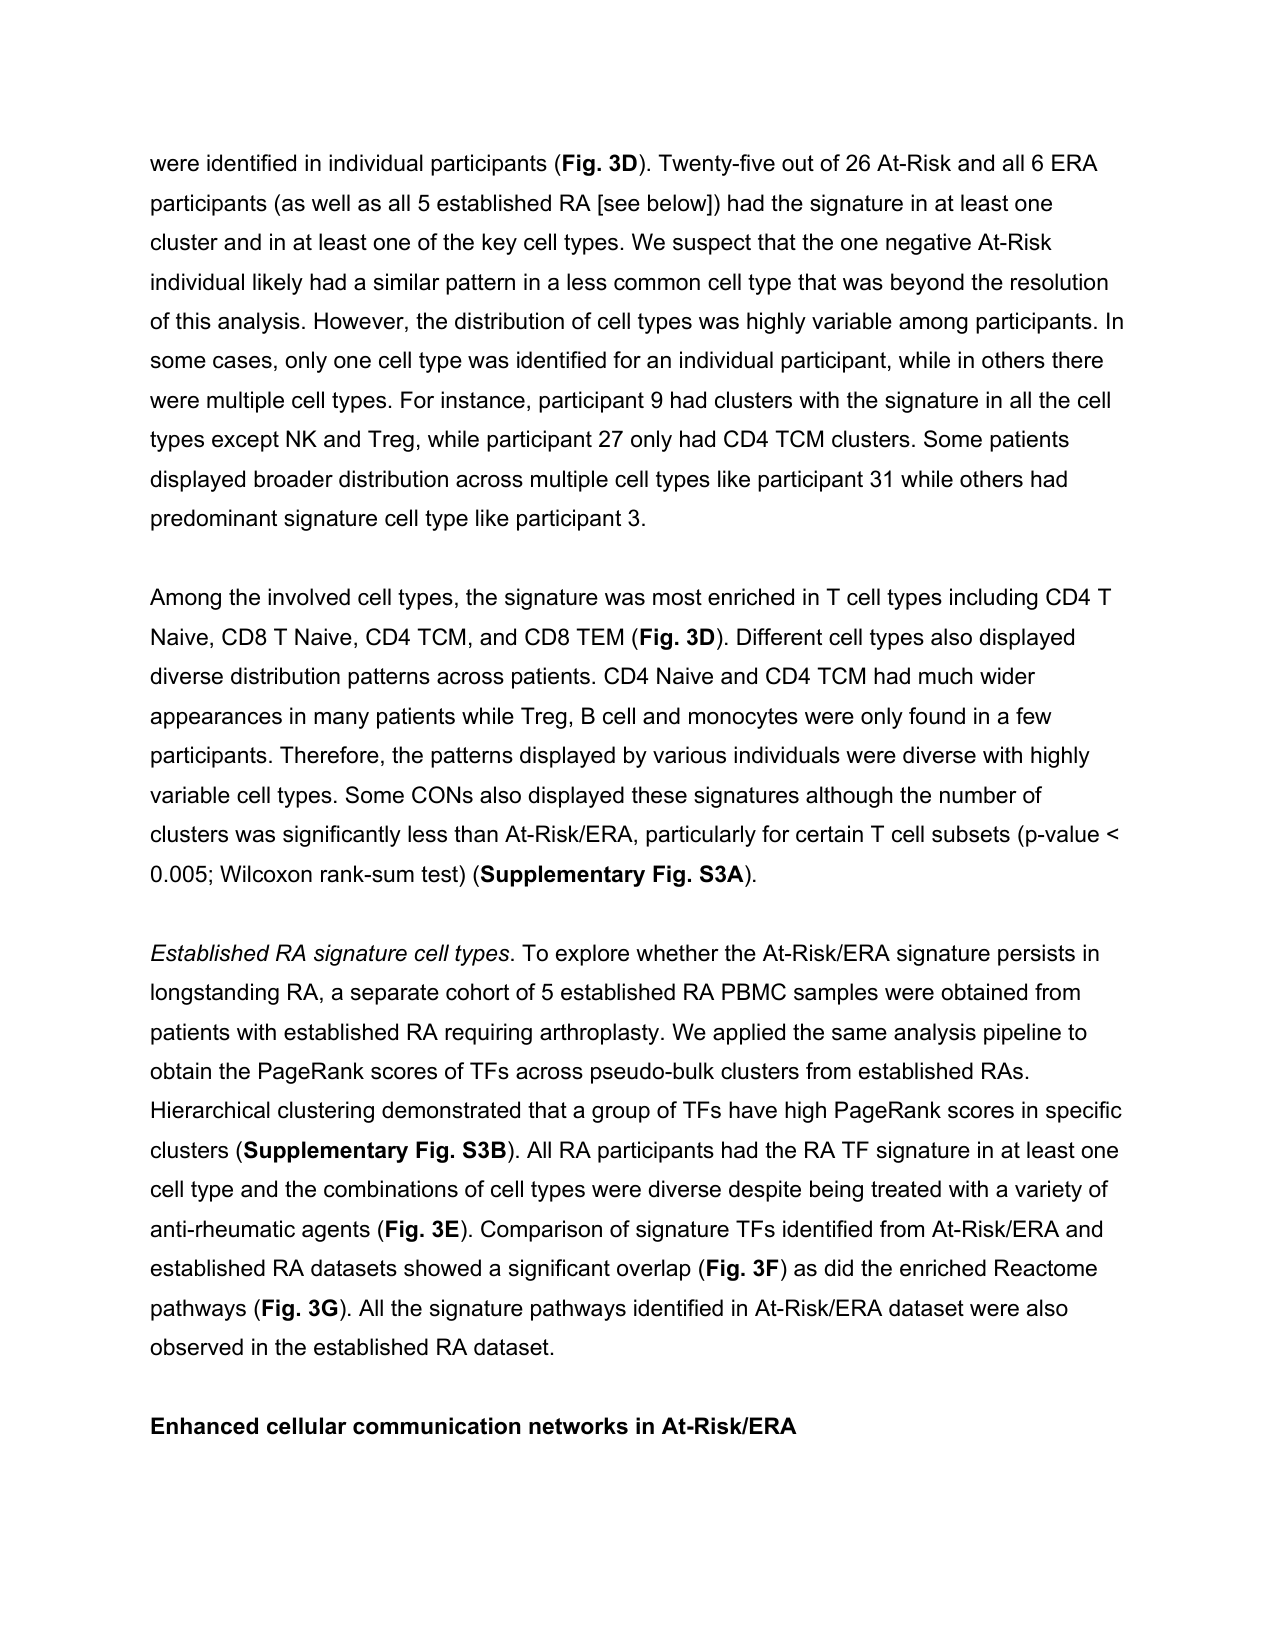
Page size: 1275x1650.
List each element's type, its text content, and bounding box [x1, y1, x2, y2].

text Established RA signature cell types. To explore whether the At-Risk/ERA signature persists in longstanding RA, a separate cohort of 5 established RA PBMC samples were obtained from patients with established RA requiring arthroplasty. We applied the same analysis pipeline to obtain the PageRank scores of TFs across pseudo-bulk clusters from established RAs. Hierarchical clustering demonstrated that a group of TFs have high PageRank scores in specific clusters (Supplementary Fig. S3B). All RA participants had the RA TF signature in at least one cell type and the combinations of cell types were diverse despite being treated with a variety of anti-rheumatic agents (Fig. 3E). Comparison of signature TFs identified from At-Risk/ERA and established RA datasets showed a significant overlap (Fig. 3F) as did the enriched Reactome pathways (Fig. 3G). All the signature pathways identified in At-Risk/ERA dataset were also observed in the established RA dataset. [150, 939, 1125, 1361]
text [150, 150, 1125, 532]
text Among the involved cell types, the signature was most enriched in T cell types including CD4 T Naive, CD8 T Naive, CD4 TCM, and CD8 TEM (Fig. 3D). Different cell types also displayed diverse distribution patterns across patients. CD4 Naive and CD4 TCM had much wider appearances in many patients while Treg, B cell and monocytes were only found in a few participants. Therefore, the patterns displayed by various individuals were diverse with highly variable cell types. Some CONs also displayed these signatures although the number of clusters was significantly less than At-Risk/ERA, particularly for certain T cell subsets (p-value < 0.005; Wilcoxon rank-sum test) (Supplementary Fig. S3A). [150, 584, 1125, 887]
subtitle Enhanced cellular communication networks in At-Risk/ERA [150, 1413, 1125, 1440]
